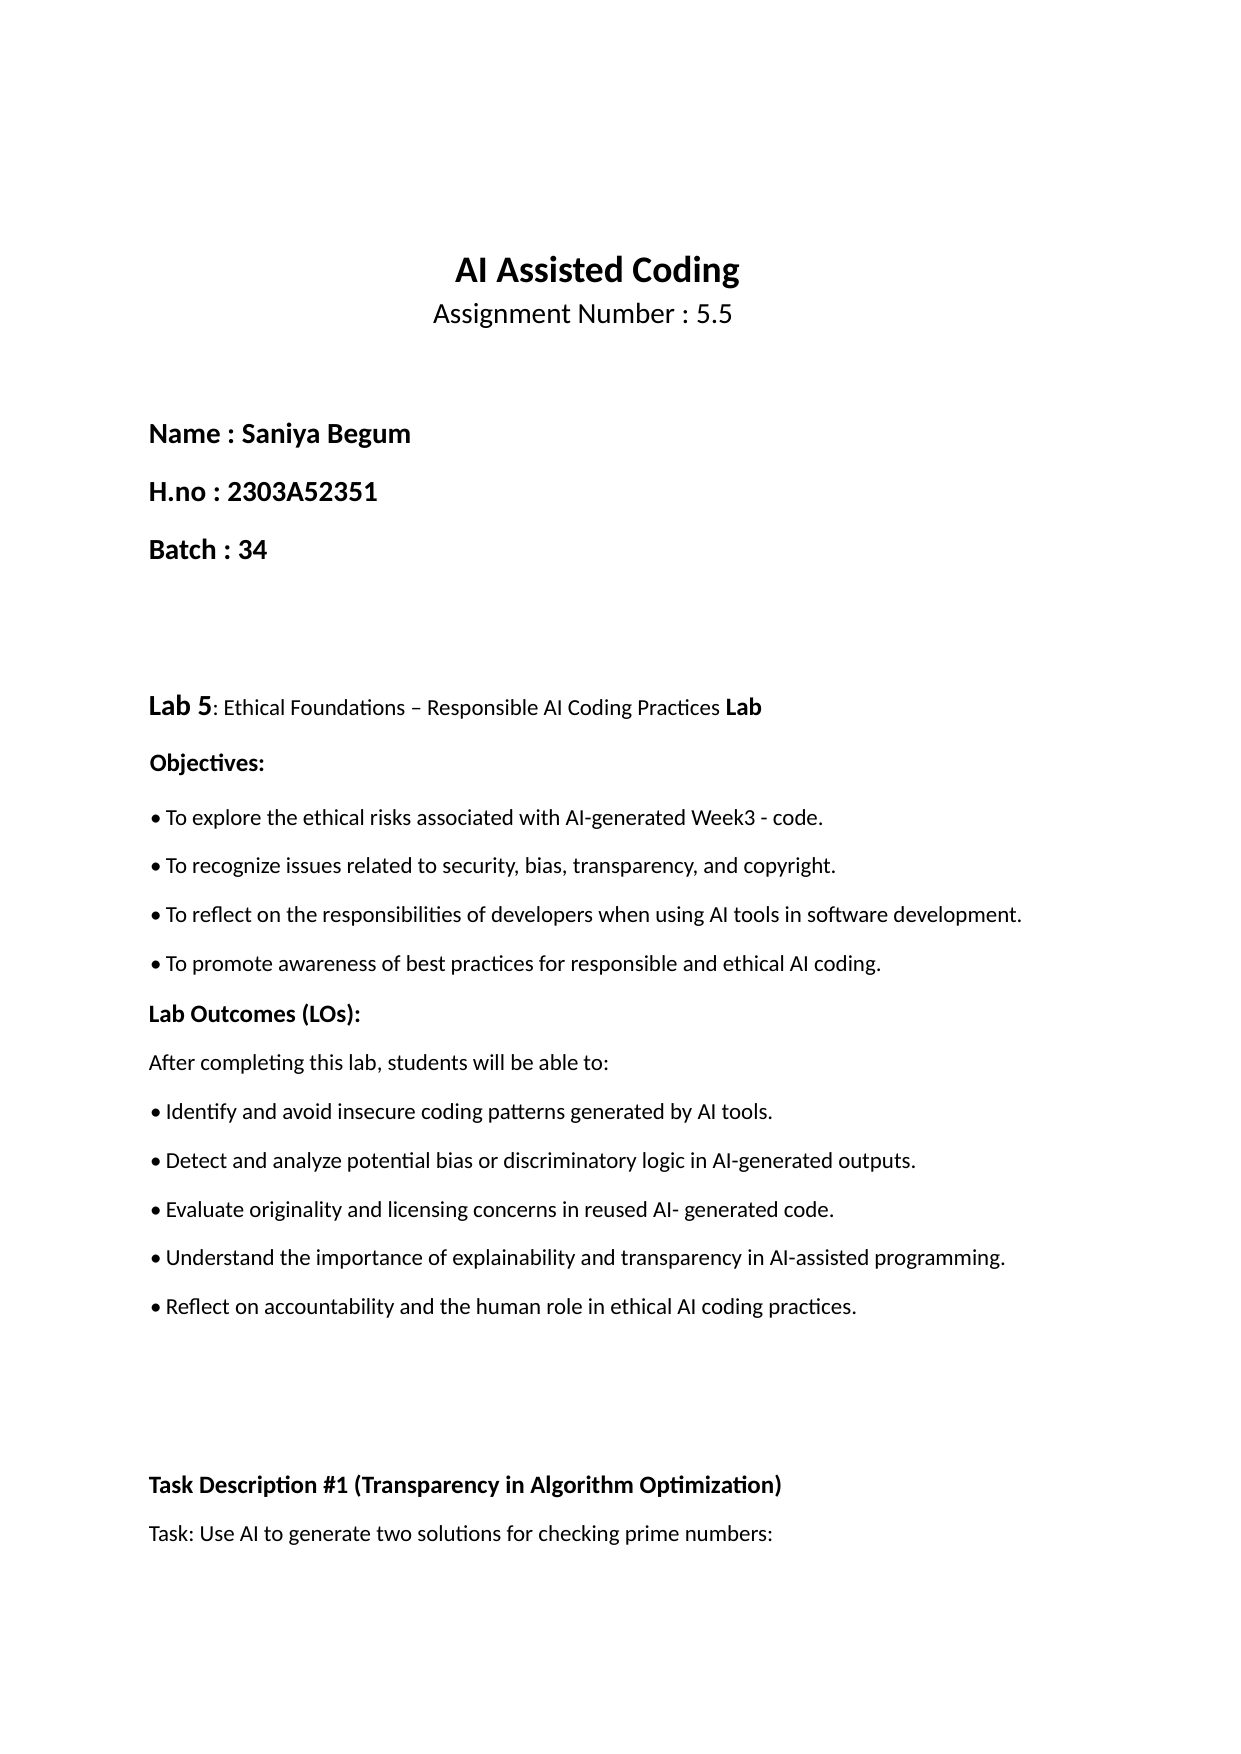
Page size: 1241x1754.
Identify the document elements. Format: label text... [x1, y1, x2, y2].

list To reflect on the responsibilities of developers when using AI tools in software development. [150, 900, 1095, 928]
list To explore the ethical risks associated with AI-generated Week3 - code. [150, 803, 1095, 831]
list To recognize issues related to security, bias, transparency, and copyright. [150, 851, 1095, 879]
text Batch : 34 [148, 531, 1095, 566]
text Lab 5: Ethical Foundations – Responsible AI Coding Practices Lab Objectives: [148, 687, 813, 778]
list Identify and avoid insecure coding patterns generated by AI tools. [150, 1097, 1095, 1125]
list Detect and analyze potential bias or discriminatory logic in AI-generated outputs. [150, 1146, 1095, 1174]
list To promote awareness of best practices for responsible and ethical AI coding. [150, 949, 1095, 977]
list Evaluate originality and licensing concerns in reused AI- generated code. [150, 1195, 1095, 1223]
text H.no : 2303A52351 [148, 473, 1095, 509]
text AI Assisted Coding [150, 246, 1095, 292]
list Understand the importance of explainability and transparency in AI-assisted programming. [150, 1243, 1095, 1272]
subtitle Assignment Number : 5.5 [150, 296, 1095, 331]
text Lab Outcomes (LOs): [148, 998, 1095, 1028]
subtitle Task Description #1 (Transparency in Algorithm Optimization) [148, 1469, 813, 1500]
list Reflect on accountability and the human role in ethical AI coding practices. [150, 1292, 1095, 1320]
text After completing this lab, students will be able to: [148, 1048, 1095, 1076]
text Name : Saniya Begum [148, 415, 1095, 451]
text Task: Use AI to generate two solutions for checking prime numbers: [148, 1519, 1095, 1547]
